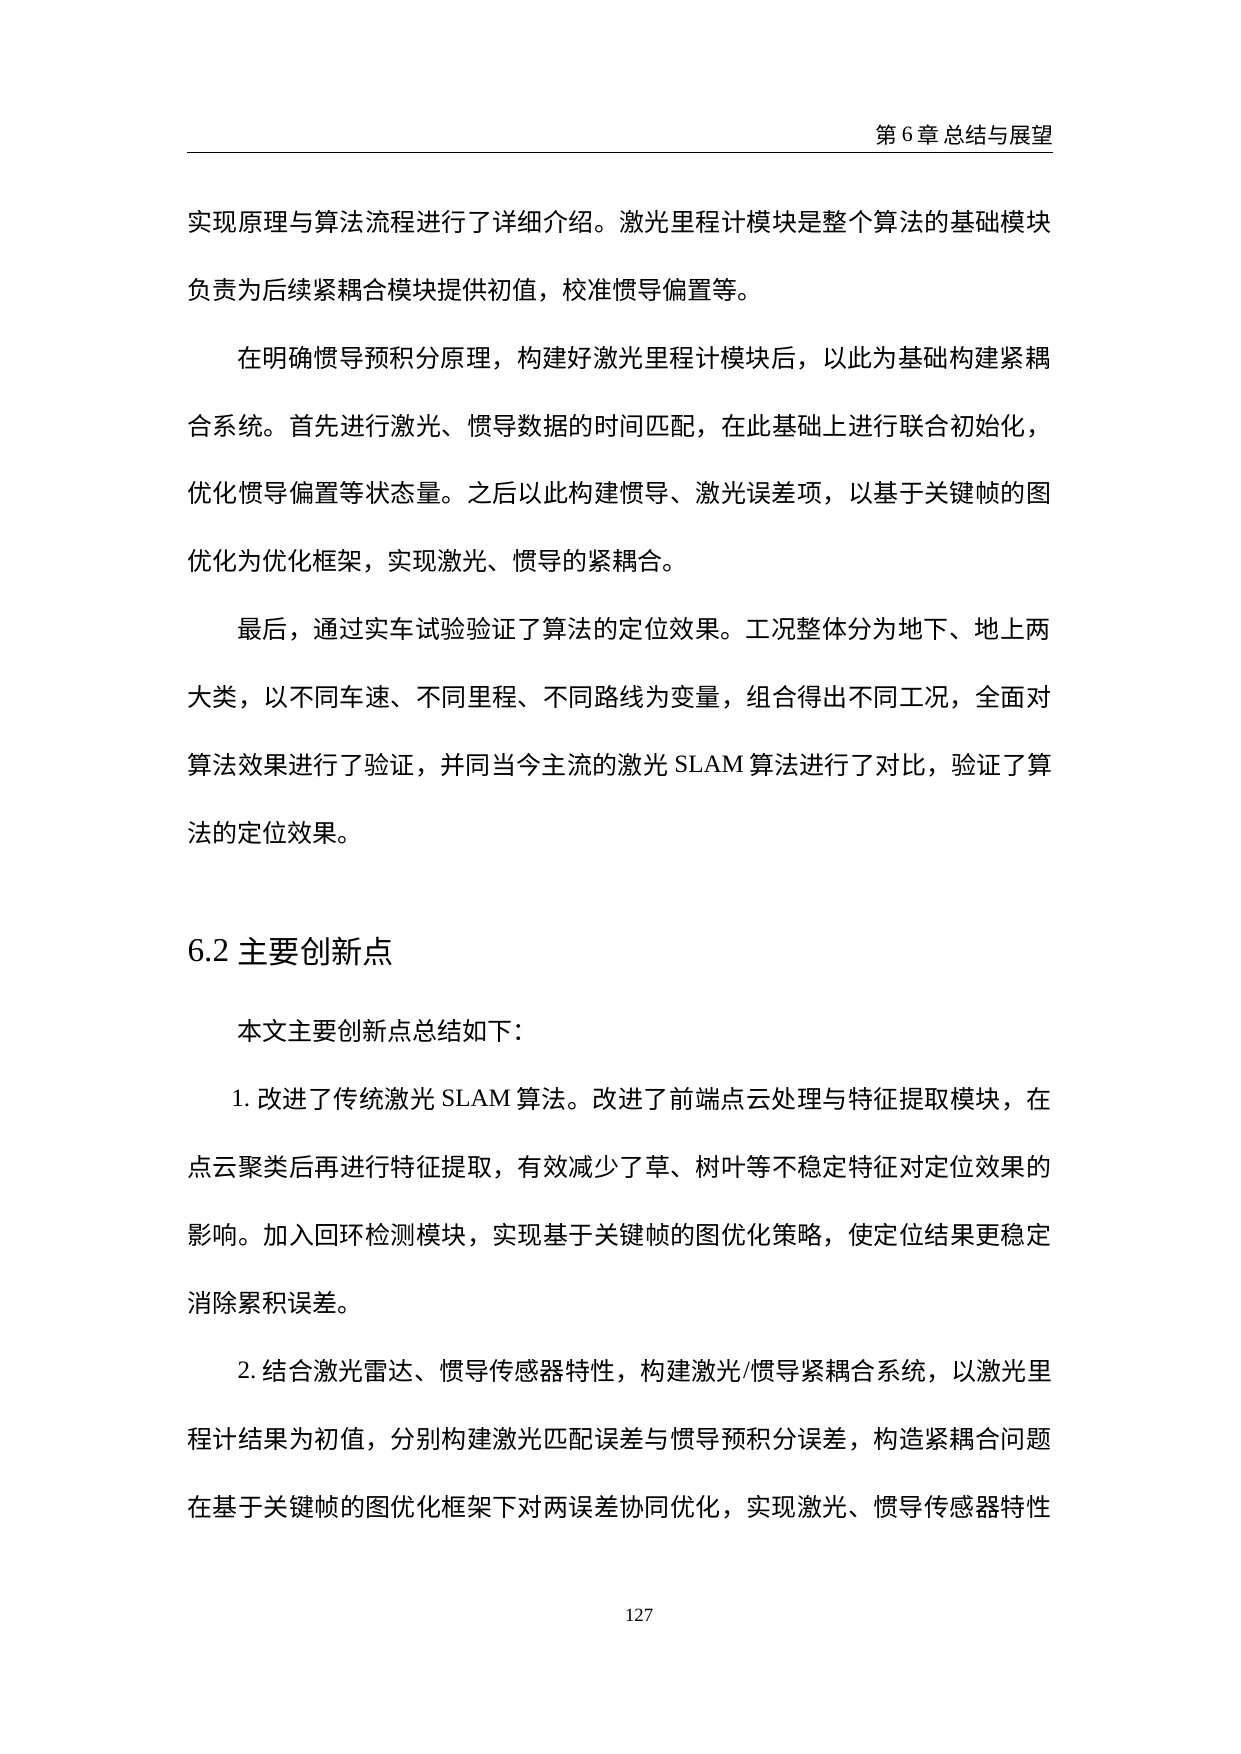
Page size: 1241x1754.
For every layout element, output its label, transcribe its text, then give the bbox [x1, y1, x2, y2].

text 1. 改进了传统激光SLAM算法。改进了前端点云处理与特征提取模块，在点云聚类后再进行特征提取，有效减少了草、树叶等不稳定特征对定位效果的影响。加入回环检测模块，实现基于关键帧的图优化策略，使定位结果更稳定，消除累积误差。 [187, 1064, 1053, 1336]
text 最后，通过实车试验验证了算法的定位效果。工况整体分为地下、地上两大类，以不同车速、不同里程、不同路线为变量，组合得出不同工况，全面对算法效果进行了验证，并同当今主流的激光SLAM算法进行了对比，验证了算法的定位效果。 [187, 594, 1053, 866]
text 6.2 主要创新点 [187, 916, 1053, 983]
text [187, 186, 1053, 322]
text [187, 1336, 1053, 1539]
text 在明确惯导预积分原理，构建好激光里程计模块后，以此为基础构建紧耦合系统。首先进行激光、惯导数据的时间匹配，在此基础上进行联合初始化，优化惯导偏置等状态量。之后以此构建惯导、激光误差项，以基于关键帧的图优化为优化框架，实现激光、惯导的紧耦合。 [187, 322, 1053, 594]
text 本文主要创新点总结如下： [187, 996, 1053, 1064]
